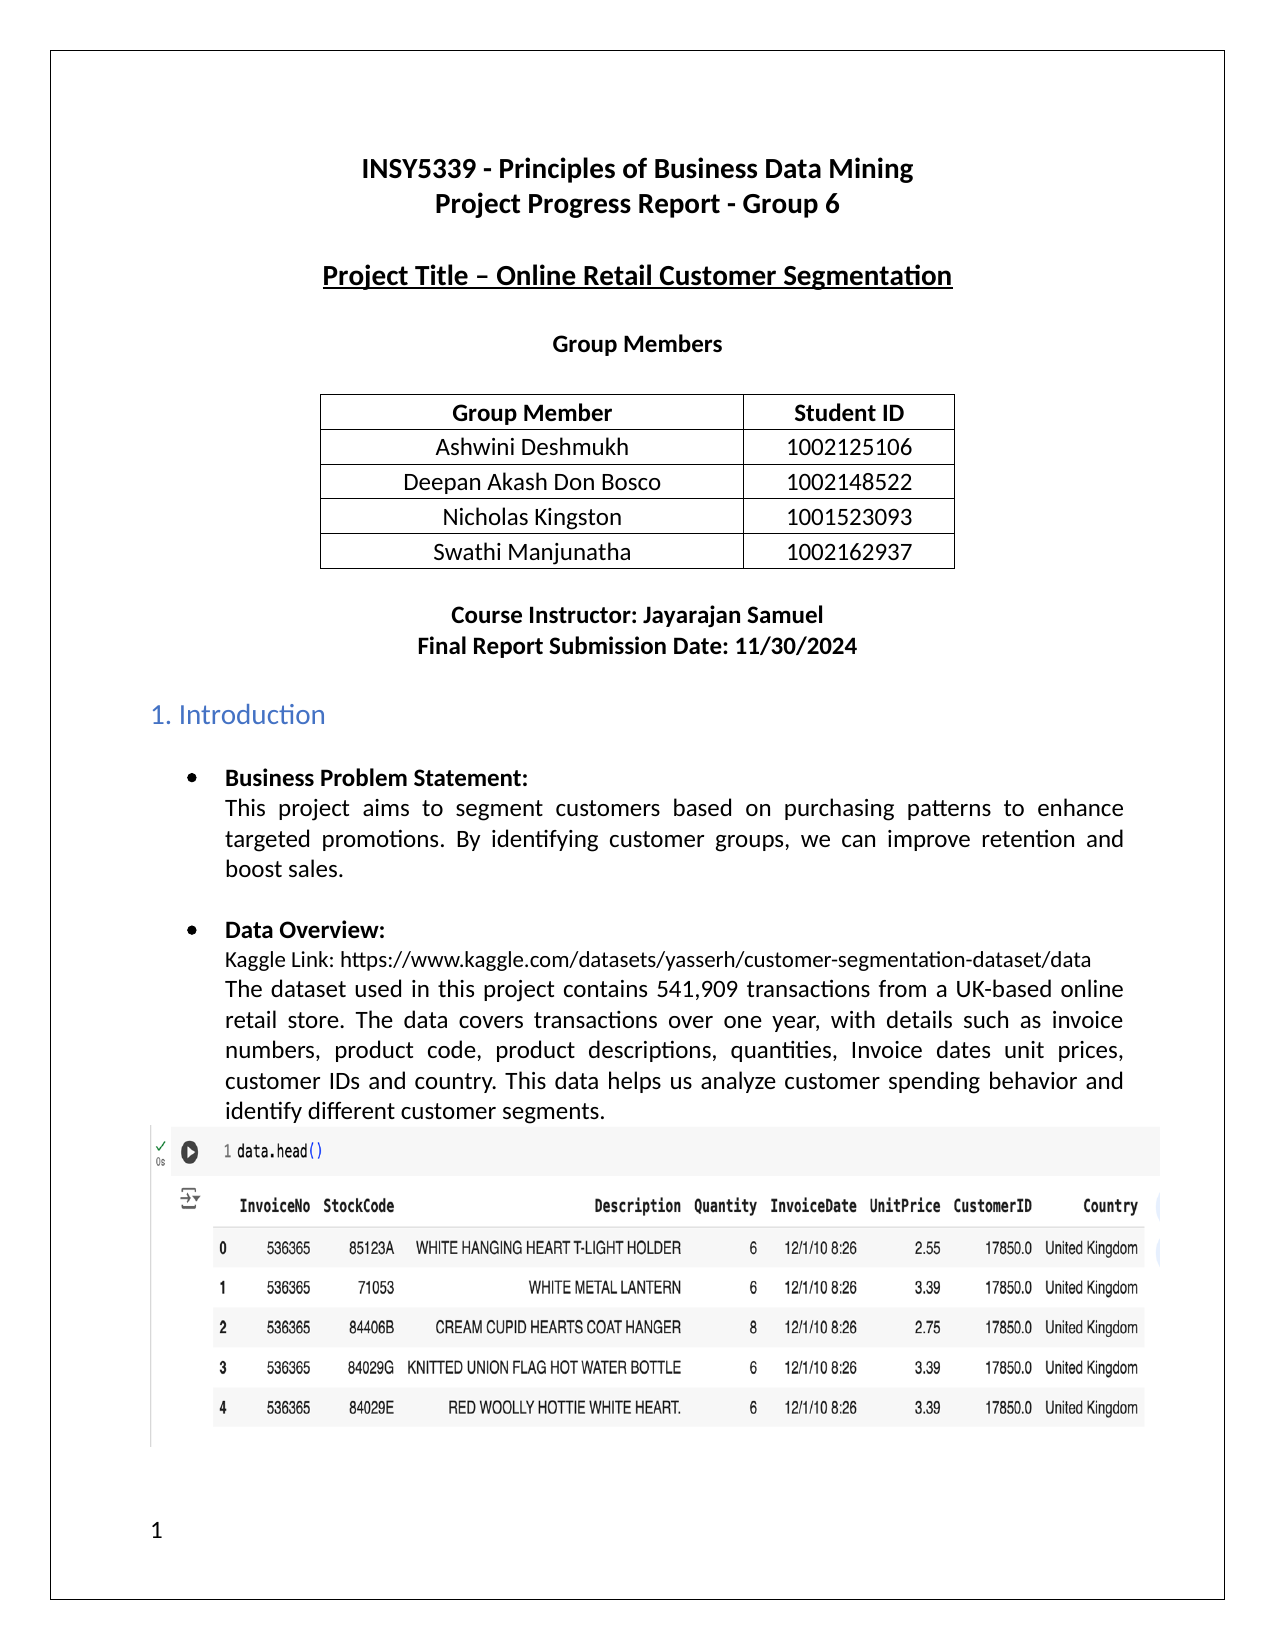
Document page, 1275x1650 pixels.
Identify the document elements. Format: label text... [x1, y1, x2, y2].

table_cell 1002148522 [744, 465, 954, 498]
table_header Student ID [744, 395, 954, 429]
text Course Instructor: Jayarajan Samuel [150, 599, 1125, 630]
text Group Members [150, 328, 1125, 359]
text Project Progress Report - Group 6 [150, 186, 1125, 221]
text 1. Introduction [150, 696, 1125, 732]
text INSY5339 - Principles of Business Data Mining [150, 150, 1125, 186]
table_cell Deepan Akash Don Bosco [321, 465, 743, 498]
text This project aims to segment customers based on purchasing patterns to enhance targeted promotions. By identifying customer groups, we can improve retention and boost sales. [225, 793, 1125, 884]
table_cell 1002162937 [744, 534, 954, 568]
text Final Report Submission Date: 11/30/2024 [150, 630, 1125, 660]
table_cell Nicholas Kingston [321, 499, 743, 533]
table_cell 1002125106 [744, 430, 954, 464]
list Business Problem Statement: [187, 762, 1125, 793]
table_header Group Member [321, 395, 743, 429]
text Project Title – Online Retail Customer Segmentation [150, 257, 1125, 292]
picture [150, 1125, 1160, 1447]
table_cell 1001523093 [744, 499, 954, 533]
table_cell Swathi Manjunatha [321, 534, 743, 568]
table_cell Ashwini Deshmukh [321, 430, 743, 464]
text The dataset used in this project contains 541,909 transactions from a UK-based online retail store. The data covers transactions over one year, with details such as invoice numbers, product code, product descriptions, quantities, Invoice dates unit prices, customer IDs and country. This data helps us analyze customer spending behavior and identify different customer segments. [225, 973, 1125, 1125]
list Data Overview: [187, 915, 1125, 945]
text Kaggle Link: https://www.kaggle.com/datasets/yasserh/customer-segmentation-dataset/data [150, 945, 1125, 973]
